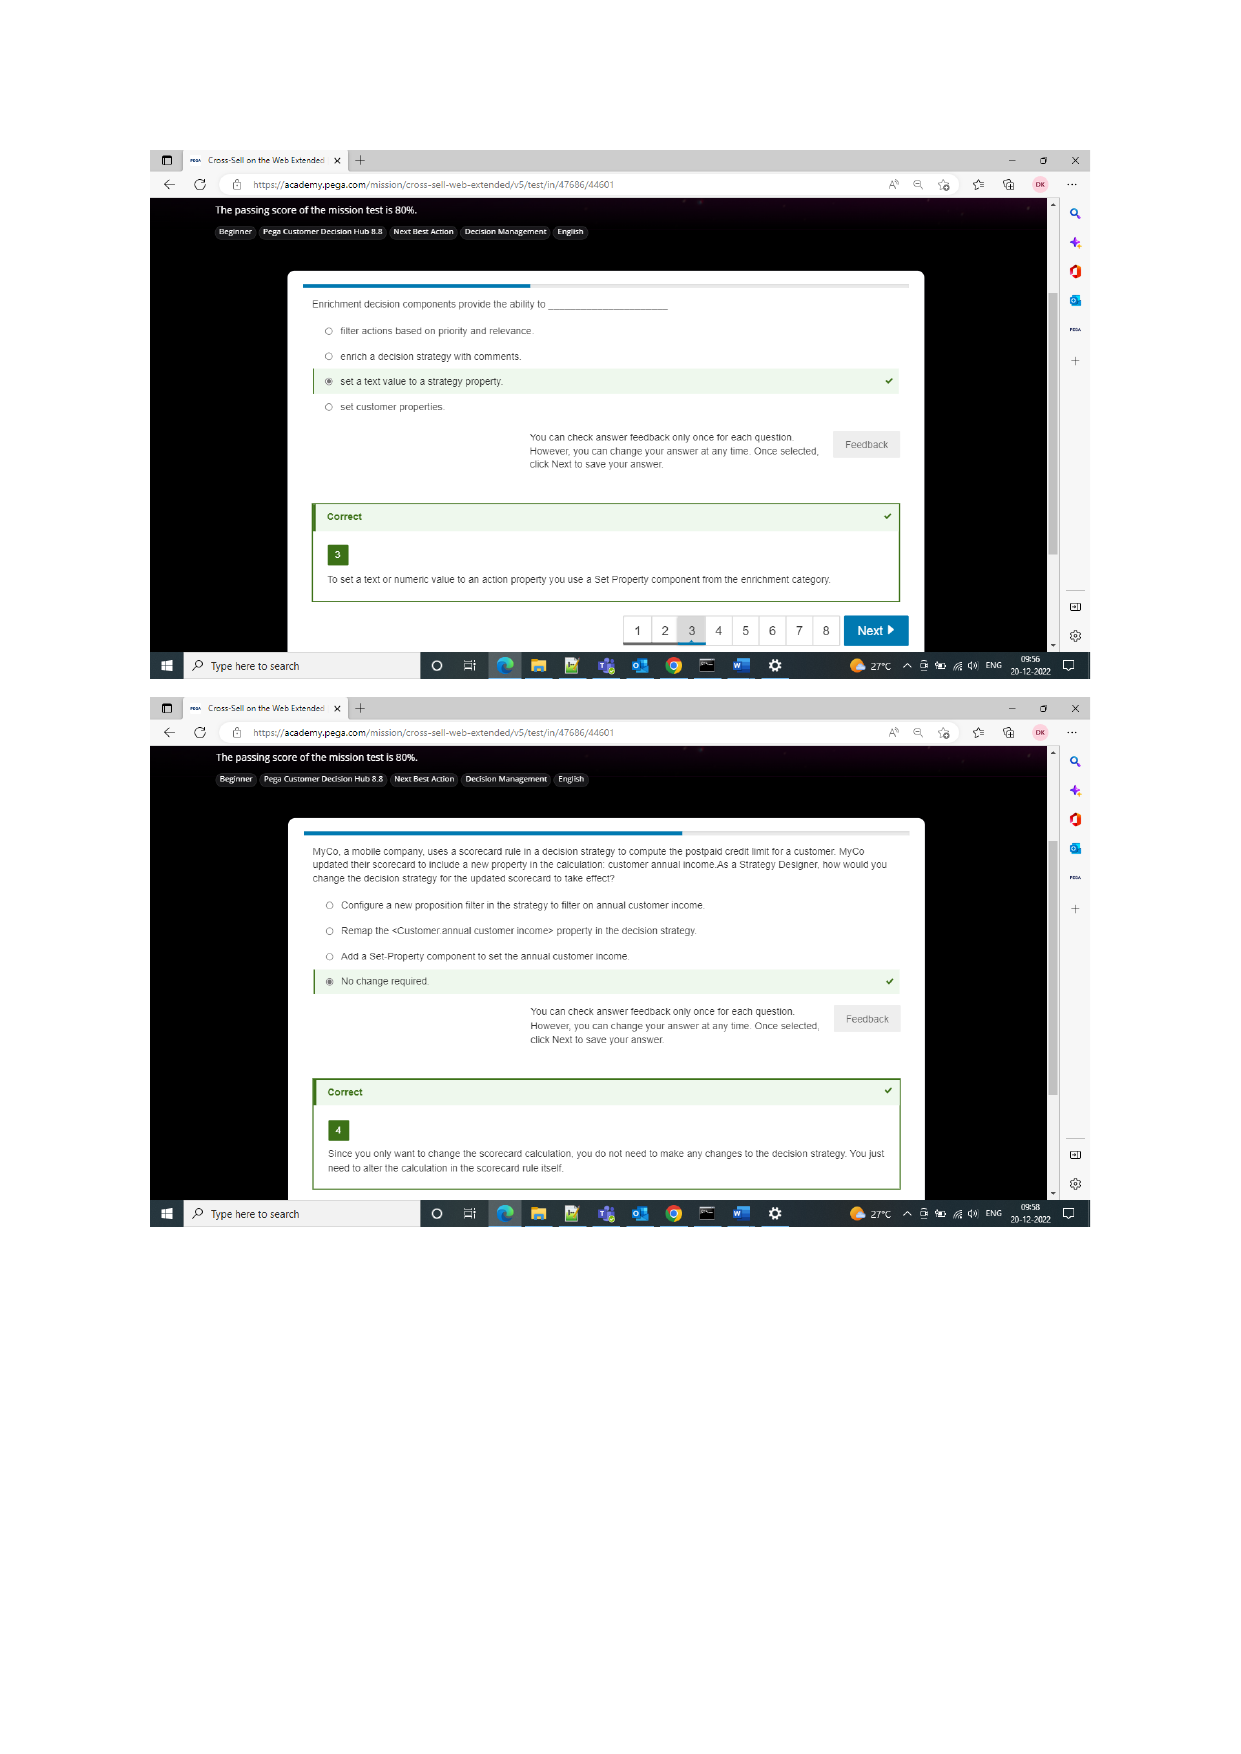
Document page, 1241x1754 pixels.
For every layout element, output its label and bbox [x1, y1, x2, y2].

picture [150, 697, 1091, 1227]
picture [150, 150, 1091, 679]
